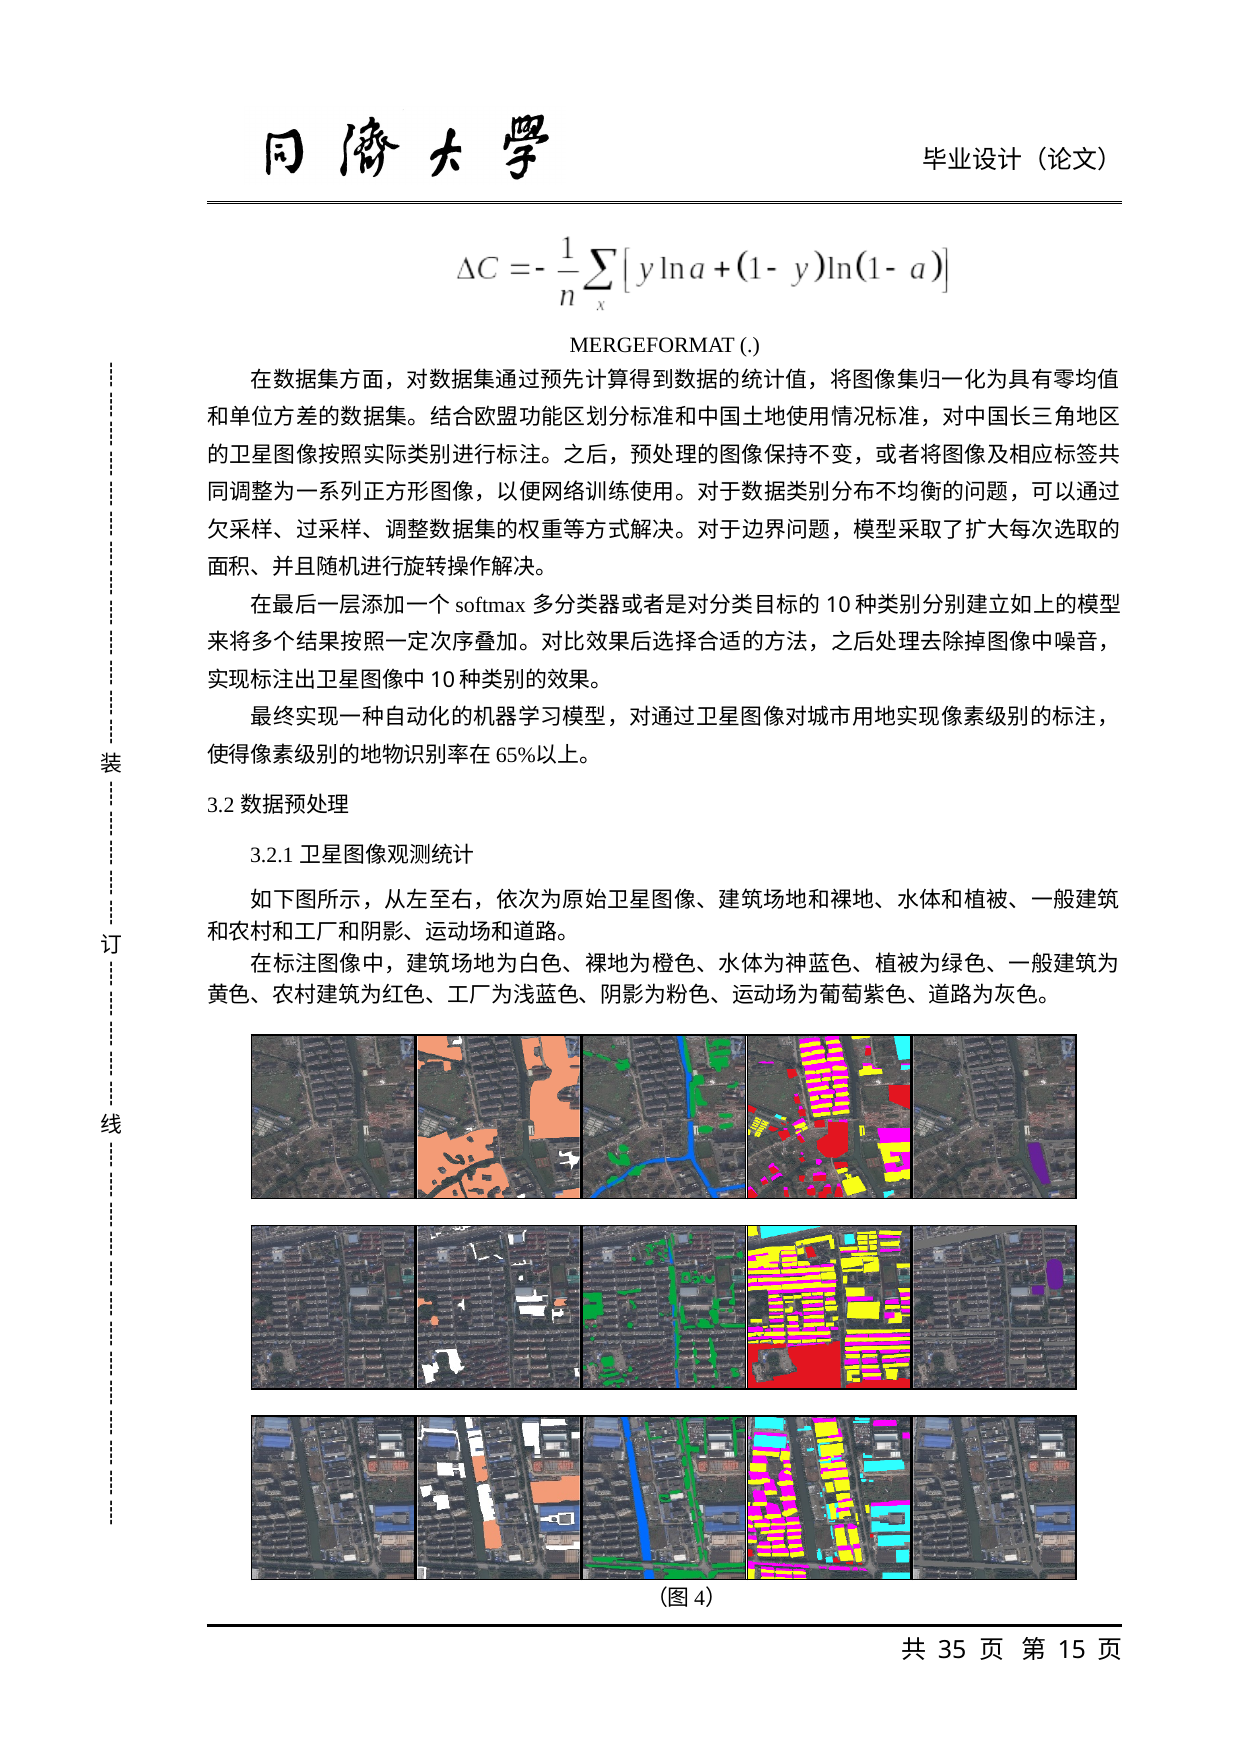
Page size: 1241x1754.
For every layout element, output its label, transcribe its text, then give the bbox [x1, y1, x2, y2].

picture [748, 1226, 910, 1388]
subtitle 3.2 数据预处理 [207, 782, 1122, 820]
picture [583, 1036, 745, 1198]
subtitle 3.2.1 卫星图像观测统计 [207, 832, 1122, 870]
picture [252, 1417, 414, 1579]
text 在标注图像中，建筑场地为白色、裸地为橙色、水体为神蓝色、植被为绿色、一般建筑为黄色、农村建筑为红色、工厂为浅蓝色、阴影为粉色、运动场为葡萄紫色、道路为灰色。 [207, 946, 1122, 1009]
text 在数据集方面，对数据集通过预先计算得到数据的统计值，将图像集归一化为具有零均值和单位方差的数据集。结合欧盟功能区划分标准和中国土地使用情况标准，对中国长三角地区的卫星图像按照实际类别进行标注。之后，预处理的图像保持不变，或者将图像及相应标签共同调整为一系列正方形图像，以便网络训练使用。对于数据类别分布不均衡的问题，可以通过欠采样、过采样、调整数据集的权重等方式解决。对于边界问题，模型采取了扩大每次选取的面积、并且随机进行旋转操作解决。 [207, 357, 1122, 582]
text 最终实现一种自动化的机器学习模型，对通过卫星图像对城市用地实现像素级别的标注，使得像素级别的地物识别率在65%以上。 [207, 695, 1122, 770]
picture [583, 1417, 745, 1579]
picture [244, 106, 567, 185]
picture [252, 1226, 414, 1388]
picture [748, 1036, 910, 1198]
picture [748, 1417, 910, 1579]
text （图4） [207, 1580, 1122, 1612]
picture [913, 1036, 1075, 1198]
picture [583, 1226, 745, 1388]
picture [913, 1226, 1075, 1388]
picture [417, 1417, 580, 1579]
picture [417, 1036, 580, 1198]
picture [913, 1417, 1075, 1579]
text 如下图所示，从左至右，依次为原始卫星图像、建筑场地和裸地、水体和植被、一般建筑和农村和工厂和阴影、运动场和道路。 [207, 882, 1122, 946]
picture [417, 1226, 580, 1388]
text 在最后一层添加一个softmax 多分类器或者是对分类目标的10种类别分别建立如上的模型来将多个结果按照一定次序叠加。对比效果后选择合适的方法，之后处理去除掉图像中噪音，实现标注出卫星图像中10种类别的效果。 [207, 582, 1122, 695]
picture [252, 1036, 414, 1198]
